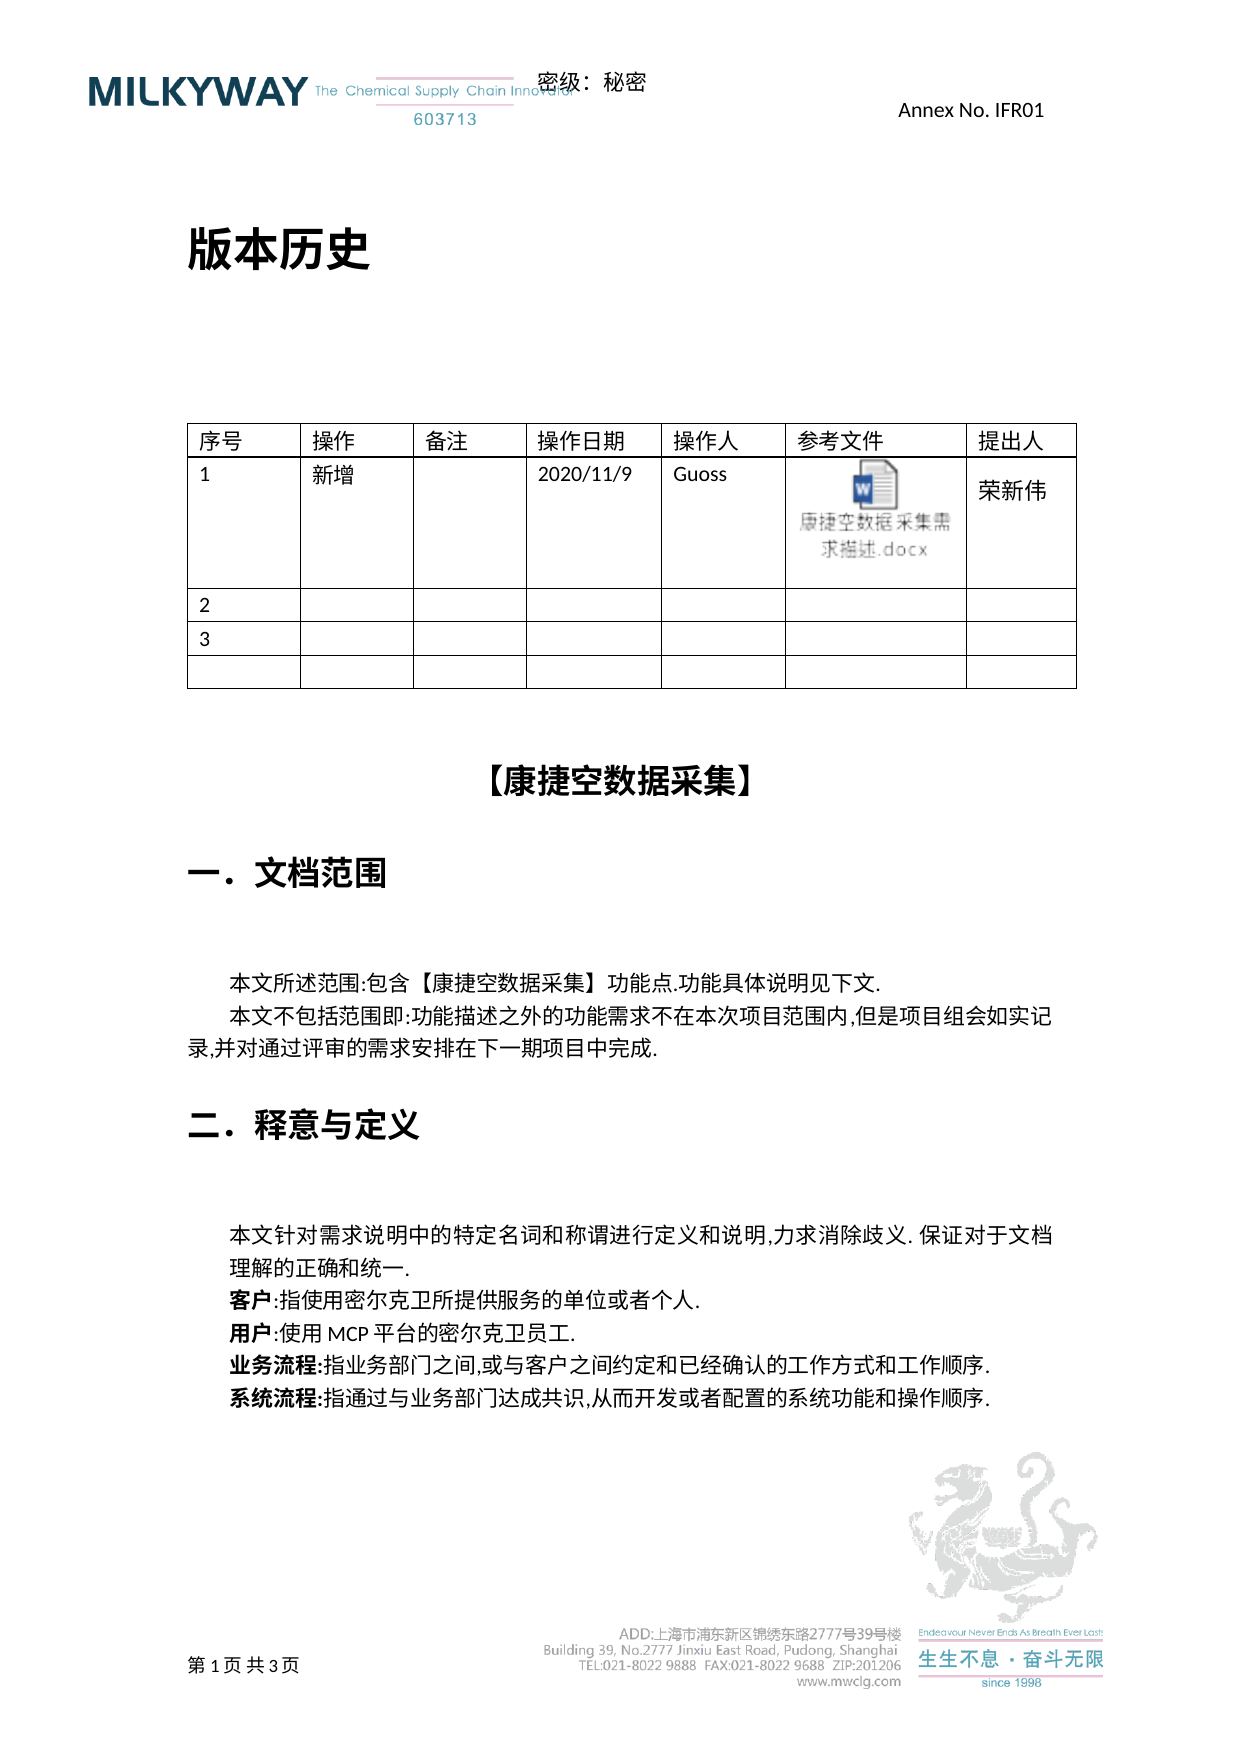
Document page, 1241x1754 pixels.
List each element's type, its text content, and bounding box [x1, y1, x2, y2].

table_header 参考文件 [786, 424, 966, 456]
table_cell [786, 622, 966, 654]
text 本文不包括范围即:功能描述之外的功能需求不在本次项目范围内,但是项目组会如实记录,并对通过评审的需求安排在下一期项目中完成. [187, 998, 1053, 1063]
subtitle 二．释意与定义 [187, 1090, 1053, 1155]
table_cell [414, 622, 526, 654]
table_cell 荣新伟 [967, 458, 1076, 587]
table_cell 1 [188, 458, 300, 587]
table_cell [967, 622, 1076, 654]
text 用户:使用MCP平台的密尔克卫员工. [229, 1315, 1053, 1348]
table_cell [527, 589, 661, 621]
text 系统流程:指通过与业务部门达成共识,从而开发或者配置的系统功能和操作顺序. [229, 1380, 1053, 1413]
table_header 操作人 [662, 424, 785, 456]
table_cell 2020/11/9 [527, 458, 661, 587]
text 客户:指使用密尔克卫所提供服务的单位或者个人. [229, 1283, 1053, 1315]
table_cell [662, 589, 785, 621]
table_cell [414, 656, 526, 688]
table_header 操作日期 [527, 424, 661, 456]
table_cell [301, 656, 413, 688]
table_cell [967, 656, 1076, 688]
table_cell [527, 656, 661, 688]
table_cell Guoss [662, 458, 785, 587]
table_cell 3 [188, 622, 300, 654]
table_cell [786, 656, 966, 688]
subtitle 版本历史 [187, 197, 1053, 295]
table_cell [662, 656, 785, 688]
table_cell [414, 589, 526, 621]
text 本文针对需求说明中的特定名词和称谓进行定义和说明,力求消除歧义. 保证对于文档理解的正确和统一. [229, 1218, 1053, 1283]
table_header 备注 [414, 424, 526, 456]
table_cell 新增 [301, 458, 413, 587]
table_header 提出人 [967, 424, 1076, 456]
table_cell [786, 589, 966, 621]
table_cell [967, 589, 1076, 621]
text 本文所述范围:包含【康捷空数据采集】功能点.功能具体说明见下文. [187, 966, 1053, 998]
picture [89, 77, 574, 125]
table_header 操作 [301, 424, 413, 456]
table_header 序号 [188, 424, 300, 456]
table_cell 2 [188, 589, 300, 621]
table_cell [414, 458, 526, 587]
subtitle 一．文档范围 [187, 839, 1053, 904]
table_cell [786, 458, 966, 587]
table_cell [188, 656, 300, 688]
table_cell [301, 622, 413, 654]
table_cell [662, 622, 785, 654]
picture [539, 1452, 1103, 1689]
table_cell [301, 589, 413, 621]
table_cell [527, 622, 661, 654]
title 【康捷空数据采集】 [187, 747, 1053, 812]
text 业务流程:指业务部门之间,或与客户之间约定和已经确认的工作方式和工作顺序. [229, 1348, 1053, 1380]
